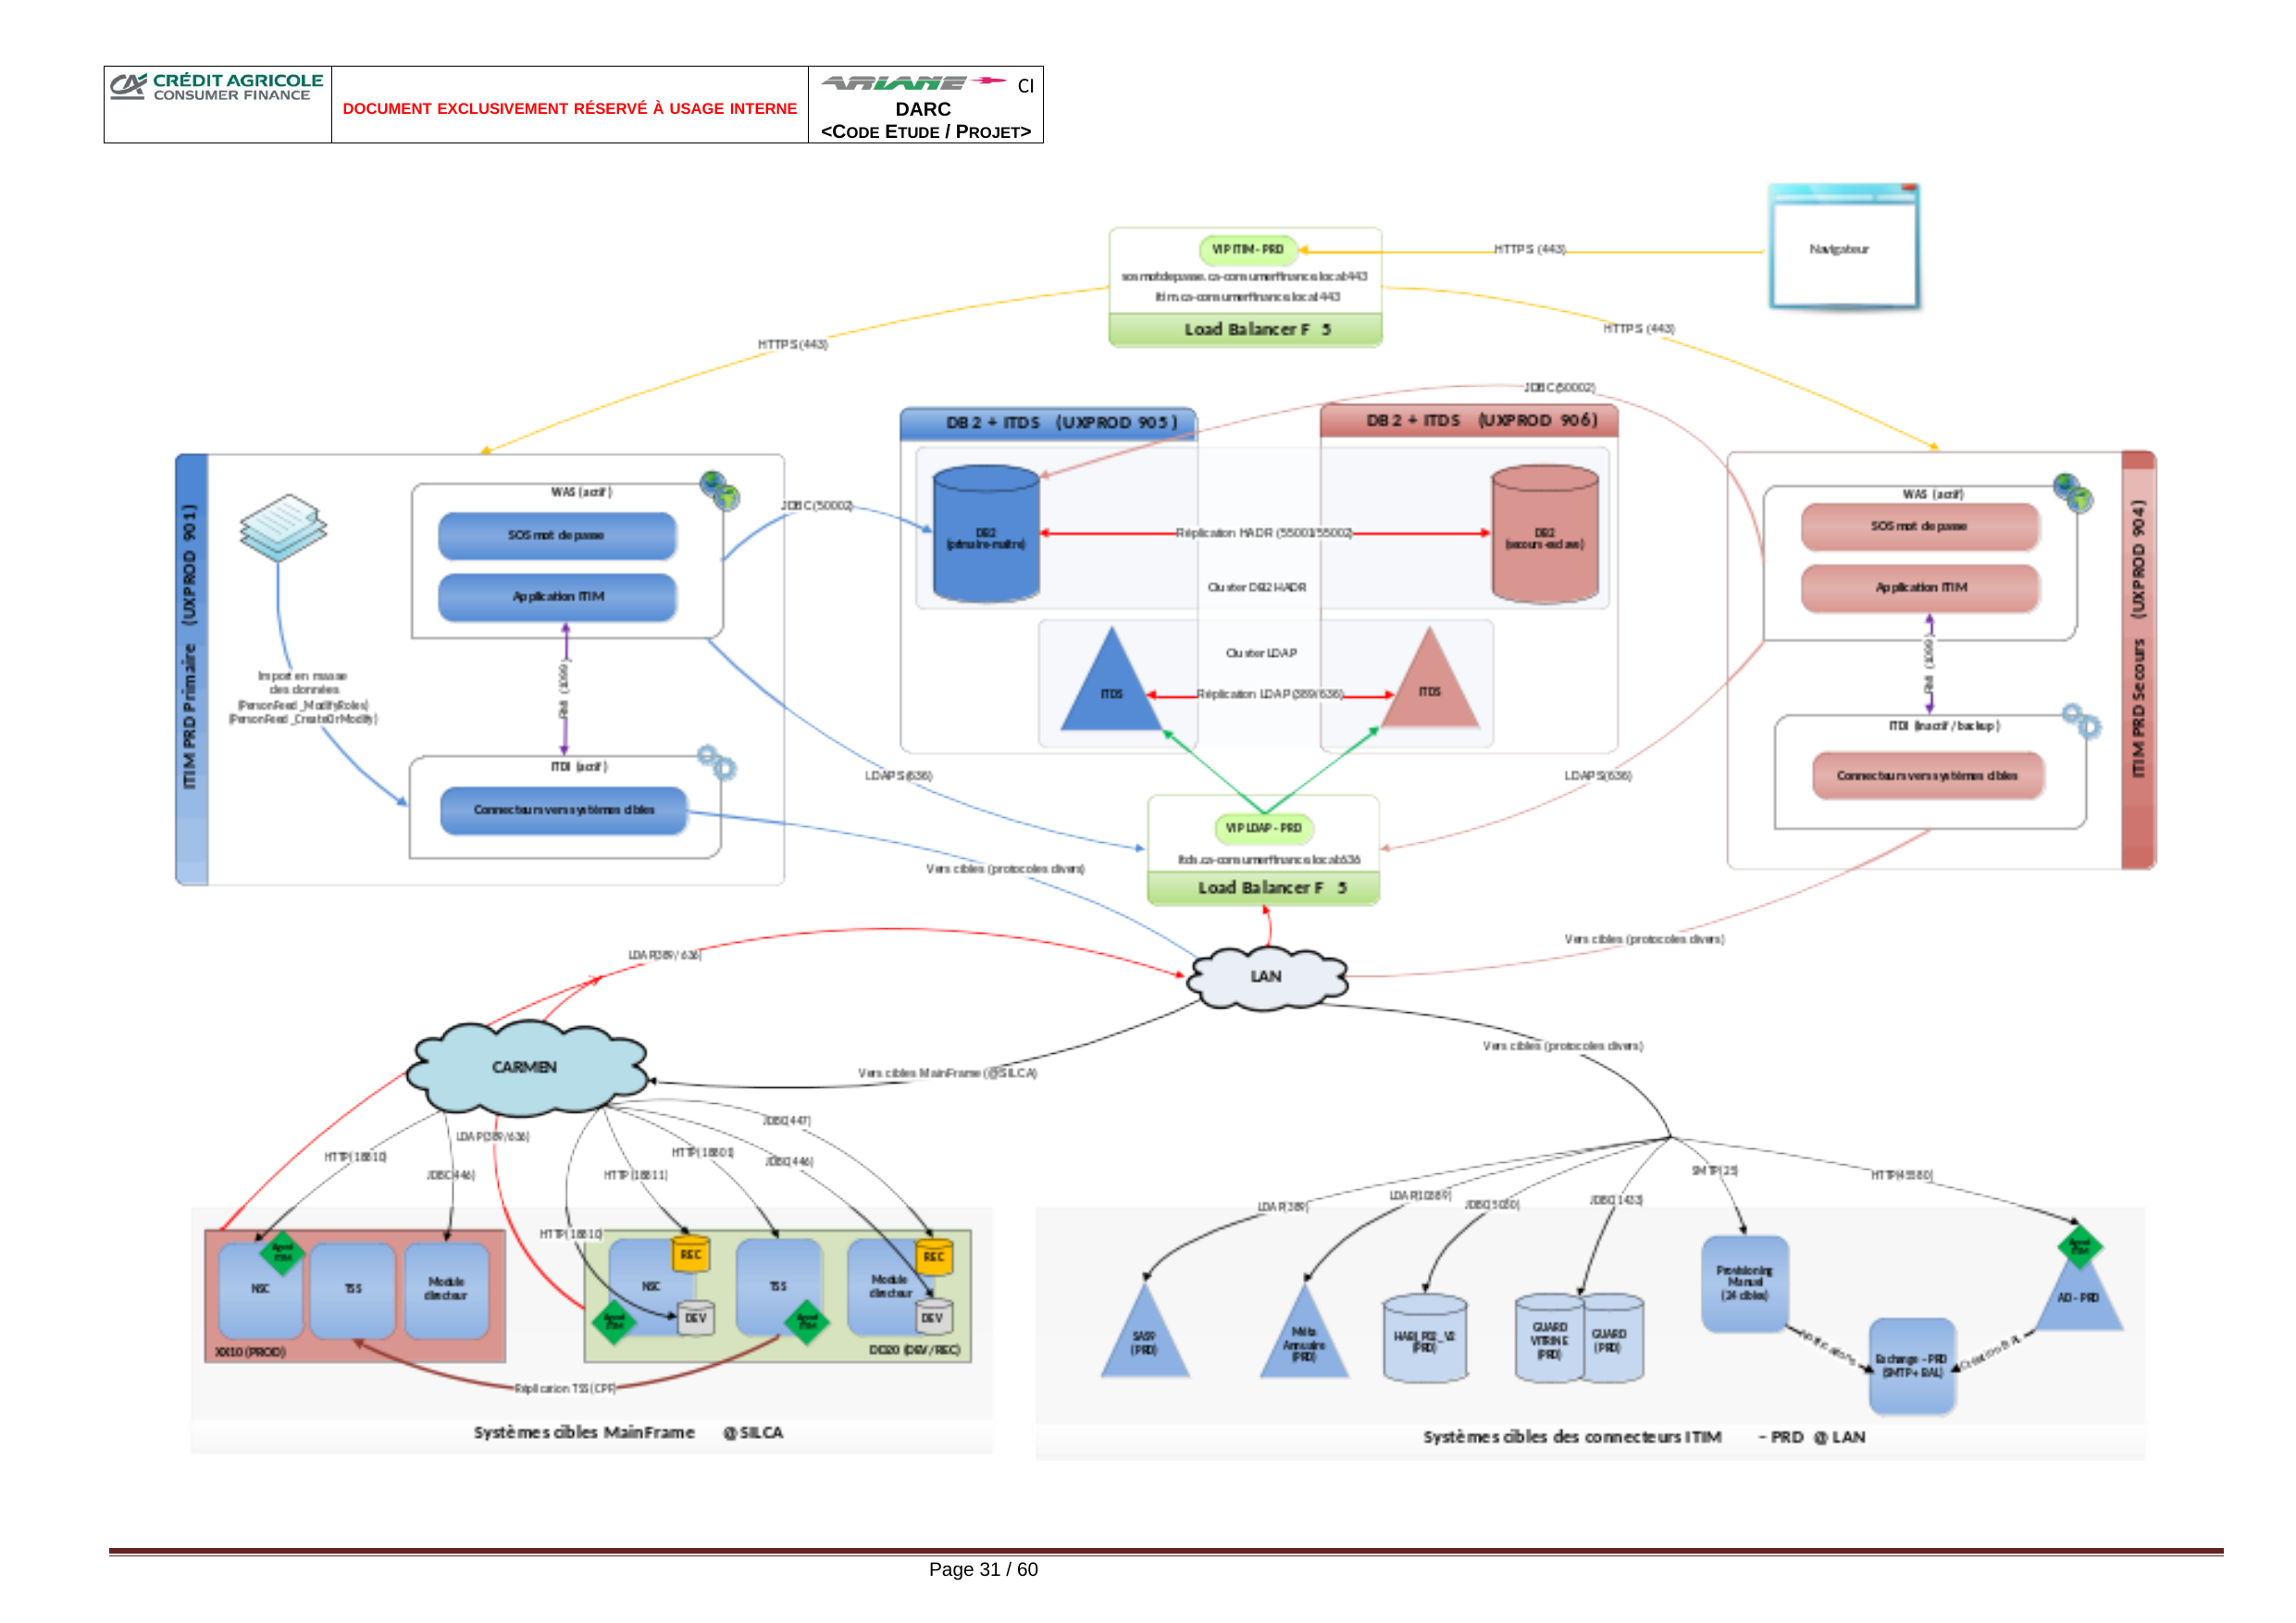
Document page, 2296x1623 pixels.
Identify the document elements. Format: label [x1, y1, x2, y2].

picture [109, 72, 326, 102]
picture [817, 74, 1009, 93]
